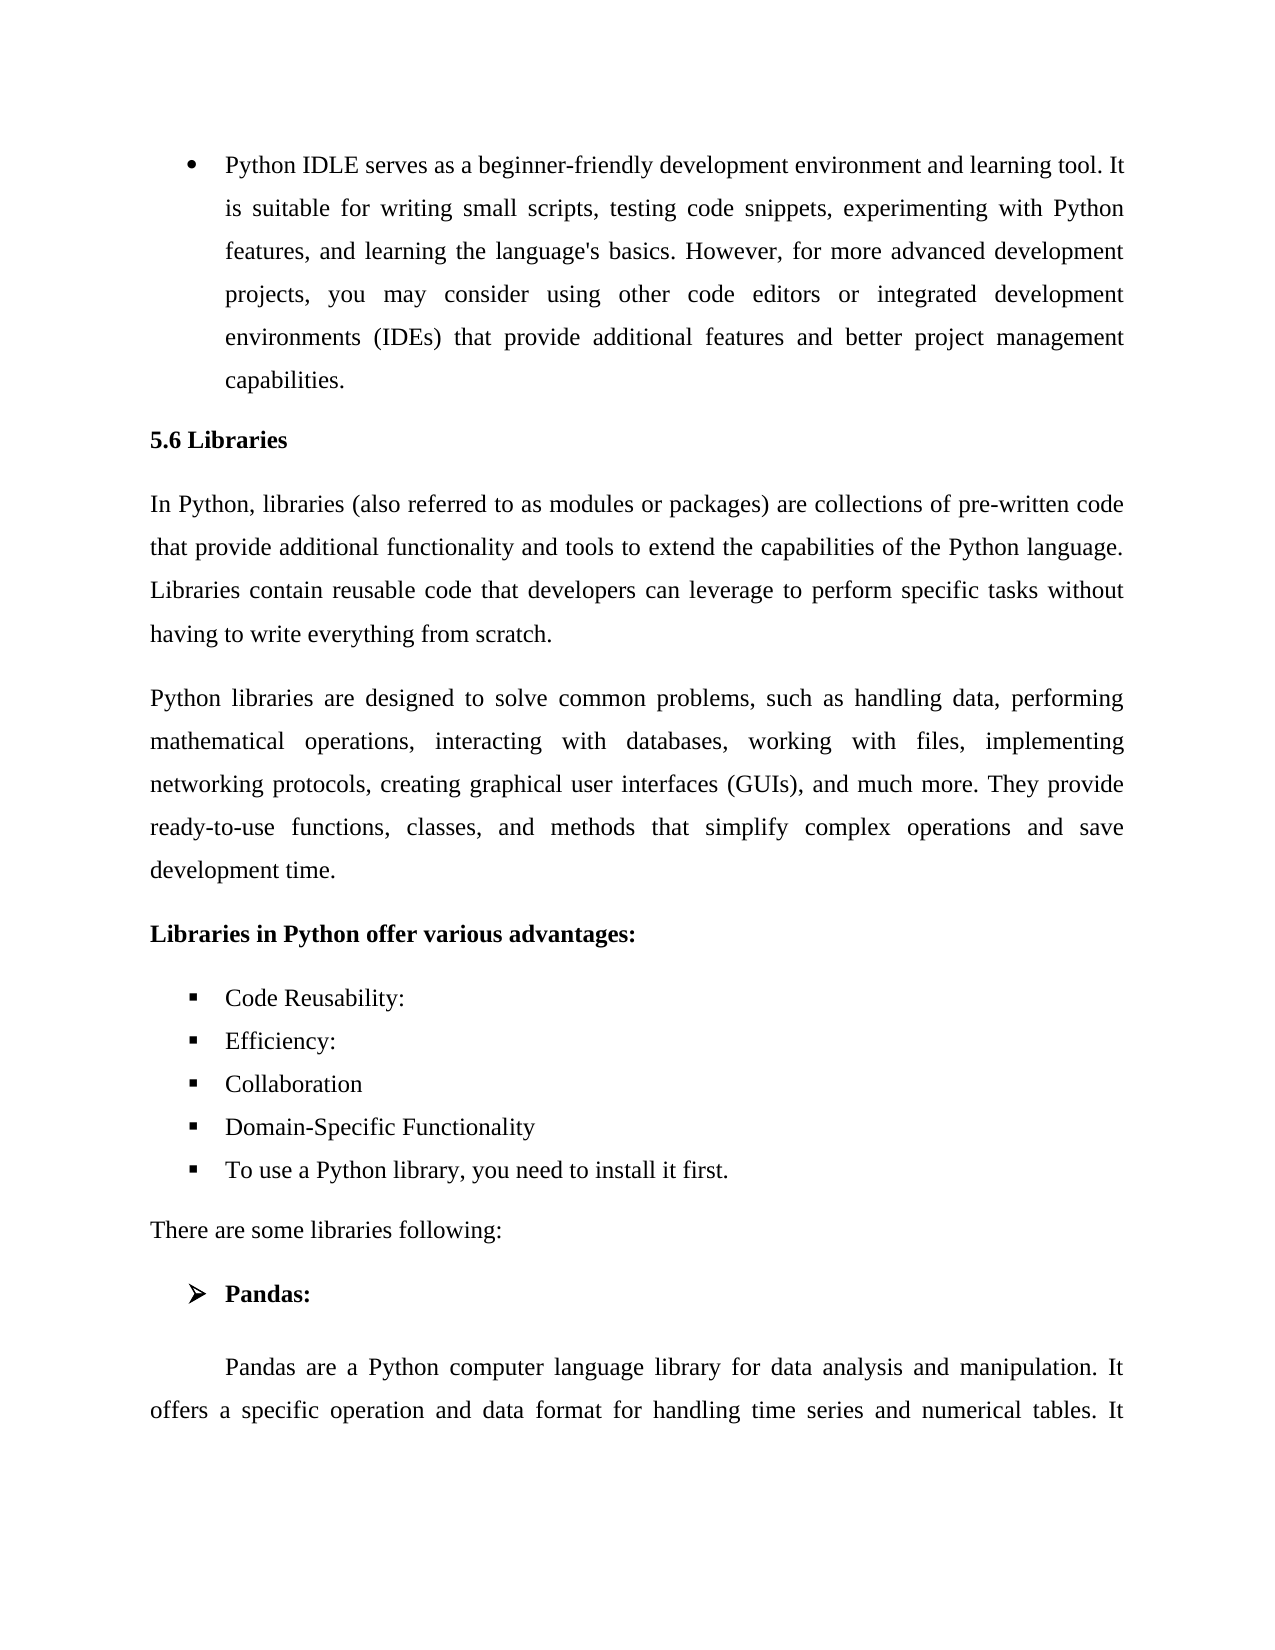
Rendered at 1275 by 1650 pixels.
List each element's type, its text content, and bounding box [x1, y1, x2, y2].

text There are some libraries following: [150, 1215, 1125, 1244]
text In Python, libraries (also referred to as modules or packages) are collections of pre-written code that provide additional functionality and tools to extend the capabilities of the Python language. Libraries contain reusable code that developers can leverage to perform specific tasks without having to write everything from scratch. [150, 489, 1125, 647]
list Efficiency: [187, 1026, 1125, 1055]
text Libraries in Python offer various advantages: [150, 919, 1125, 948]
text 5.6 Libraries [150, 425, 1125, 454]
list To use a Python library, you need to install it first. [187, 1156, 1125, 1184]
list Code Reusability: [187, 983, 1125, 1012]
text Python libraries are designed to solve common problems, such as handling data, performing mathematical operations, interacting with databases, working with files, implementing networking protocols, creating graphical user interfaces (GUIs), and much more. They provide ready-to-use functions, classes, and methods that simplify complex operations and save development time. [150, 683, 1125, 884]
list Collaboration [187, 1069, 1125, 1098]
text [150, 1352, 1125, 1424]
list Pandas: [187, 1279, 1125, 1308]
list Python IDLE serves as a beginner-friendly development environment and learning tool. It is suitable for writing small scripts, testing code snippets, experimenting with Python features, and learning the language's basics. However, for more advanced development projects, you may consider using other code editors or integrated development environments (IDEs) that provide additional features and better project management capabilities. [187, 150, 1125, 394]
list Domain-Specific Functionality [187, 1112, 1125, 1141]
